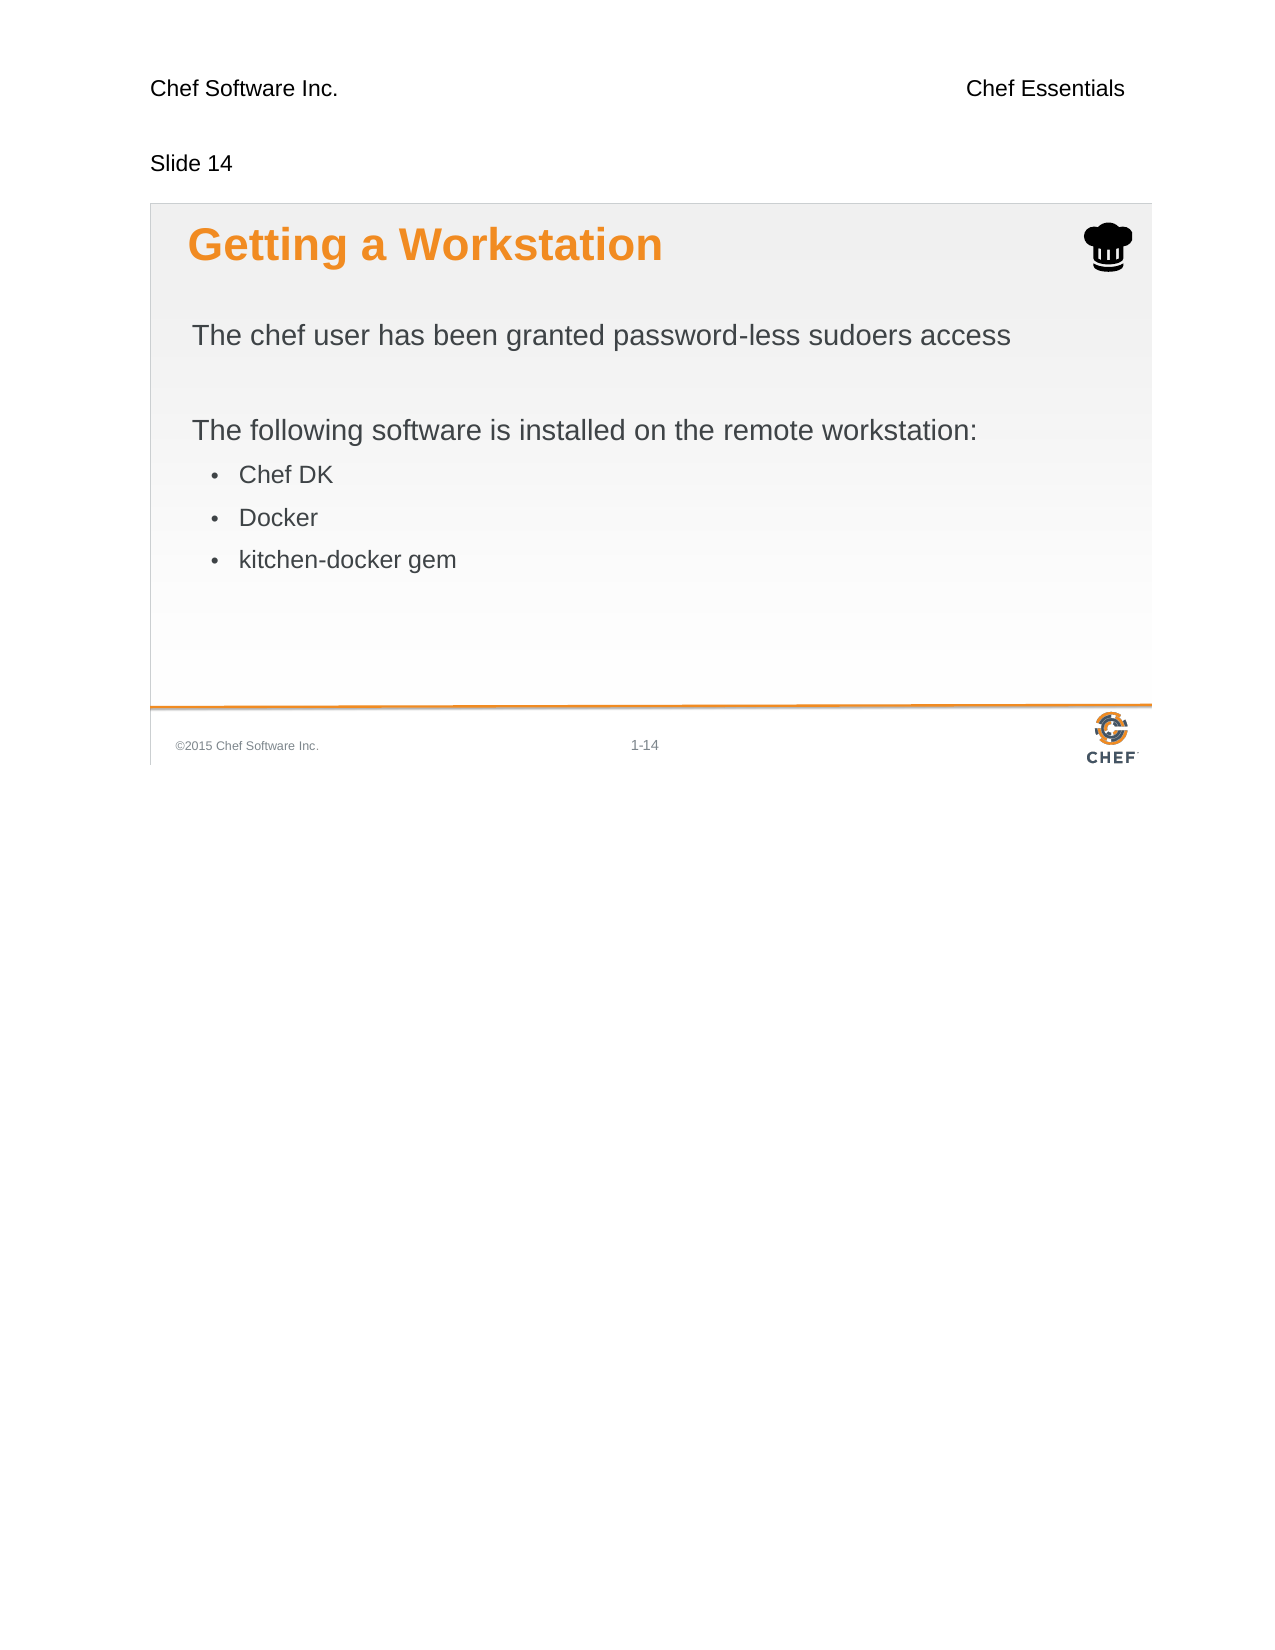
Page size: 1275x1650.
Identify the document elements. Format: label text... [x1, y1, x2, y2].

text Slide 14 [150, 150, 1125, 176]
